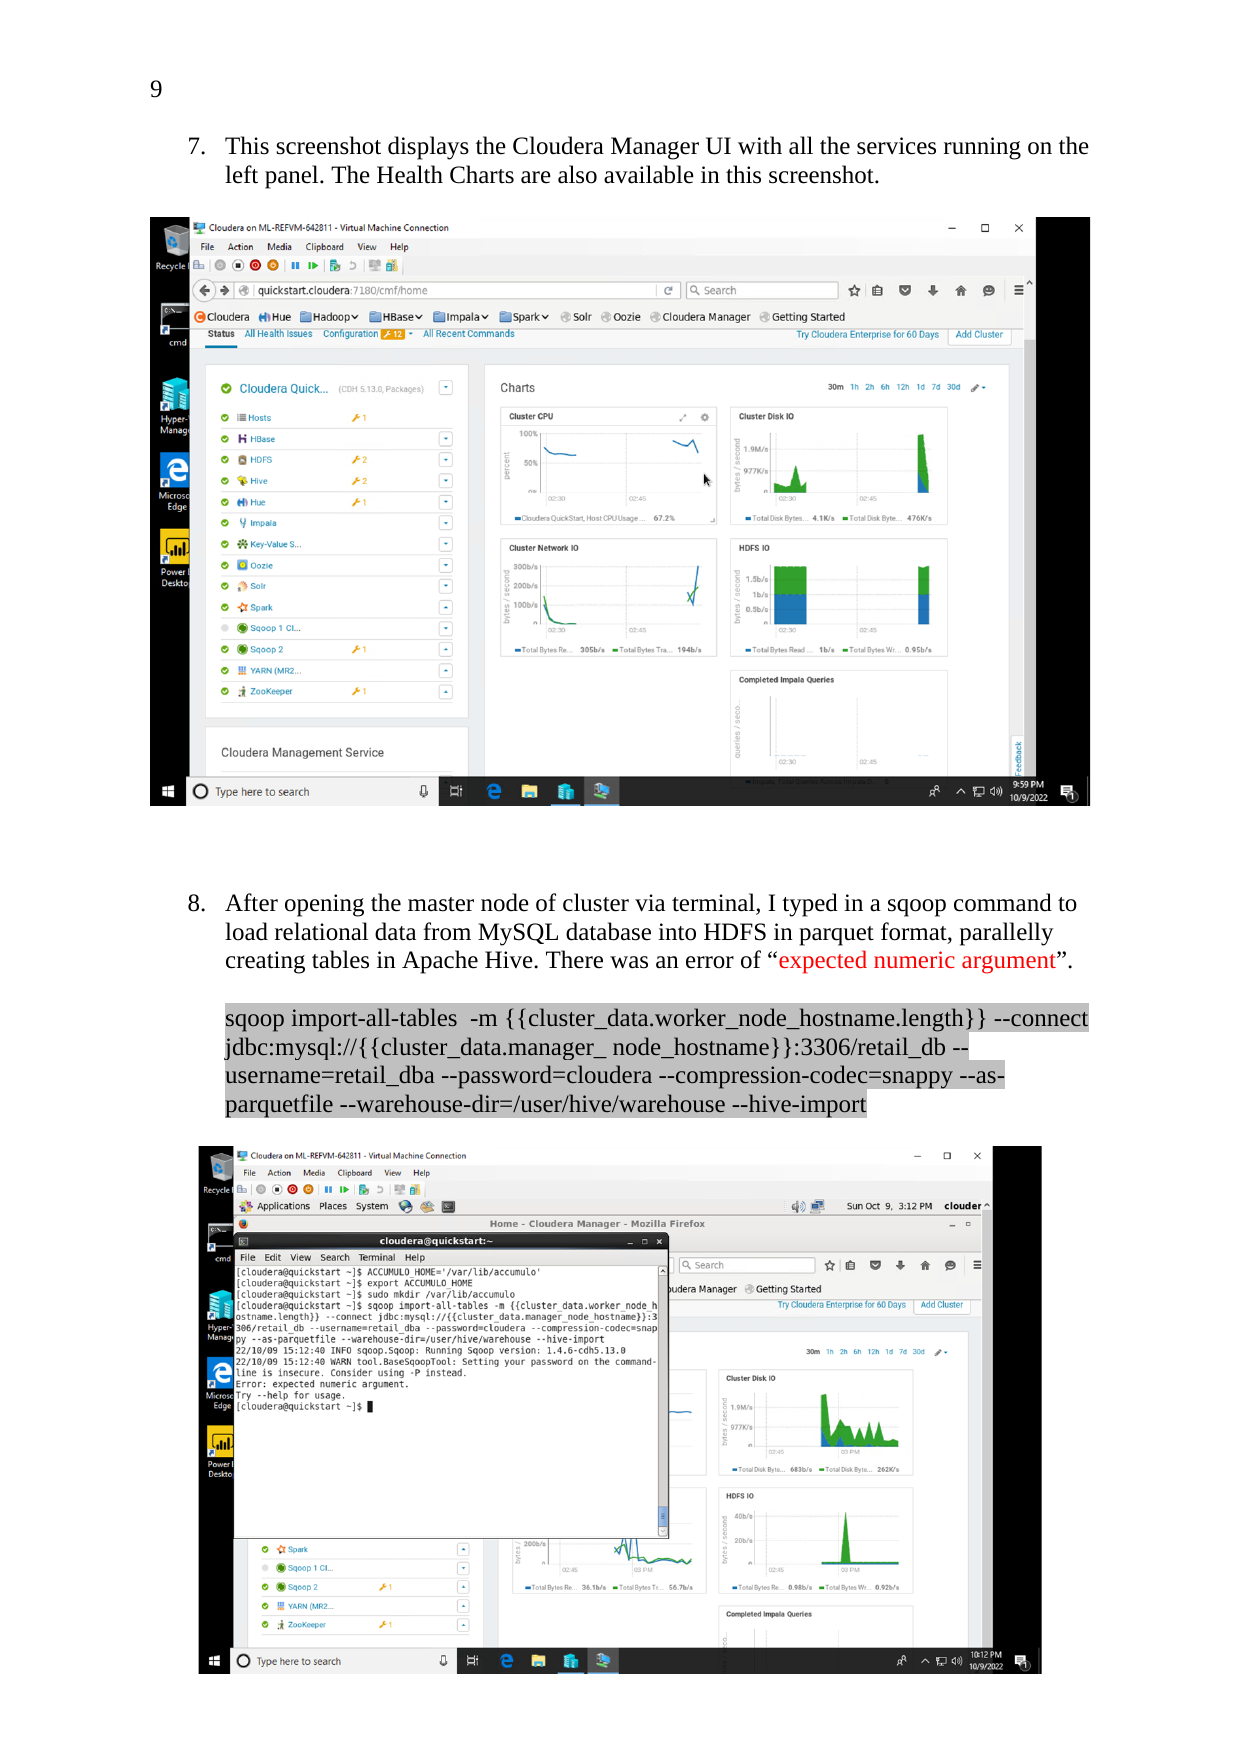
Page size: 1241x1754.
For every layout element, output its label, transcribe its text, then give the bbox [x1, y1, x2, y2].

picture [150, 217, 1091, 806]
list This screenshot displays the Cloudera Manager UI with all the services running on the left panel. The Health Charts are also available in this screenshot. [187, 131, 1090, 189]
picture [198, 1146, 1042, 1674]
list After opening the master node of cluster via terminal, I typed in a sqoop command to load relational data from MySQL database into HDFS in parquet format, parallelly creating tables in Apache Hive. There was an error of “expected numeric argument”. sqoop import-all-tables -m {{cluster_data.worker_node_hostname.length}} --connect jdbc:mysql://{{cluster_data.manager_ node_hostname}}:3306/retail_db --username=retail_dba --password=cloudera --compression-codec=snappy --as-parquetfile --warehouse-dir=/user/hive/warehouse --hive-import [187, 888, 1090, 1118]
